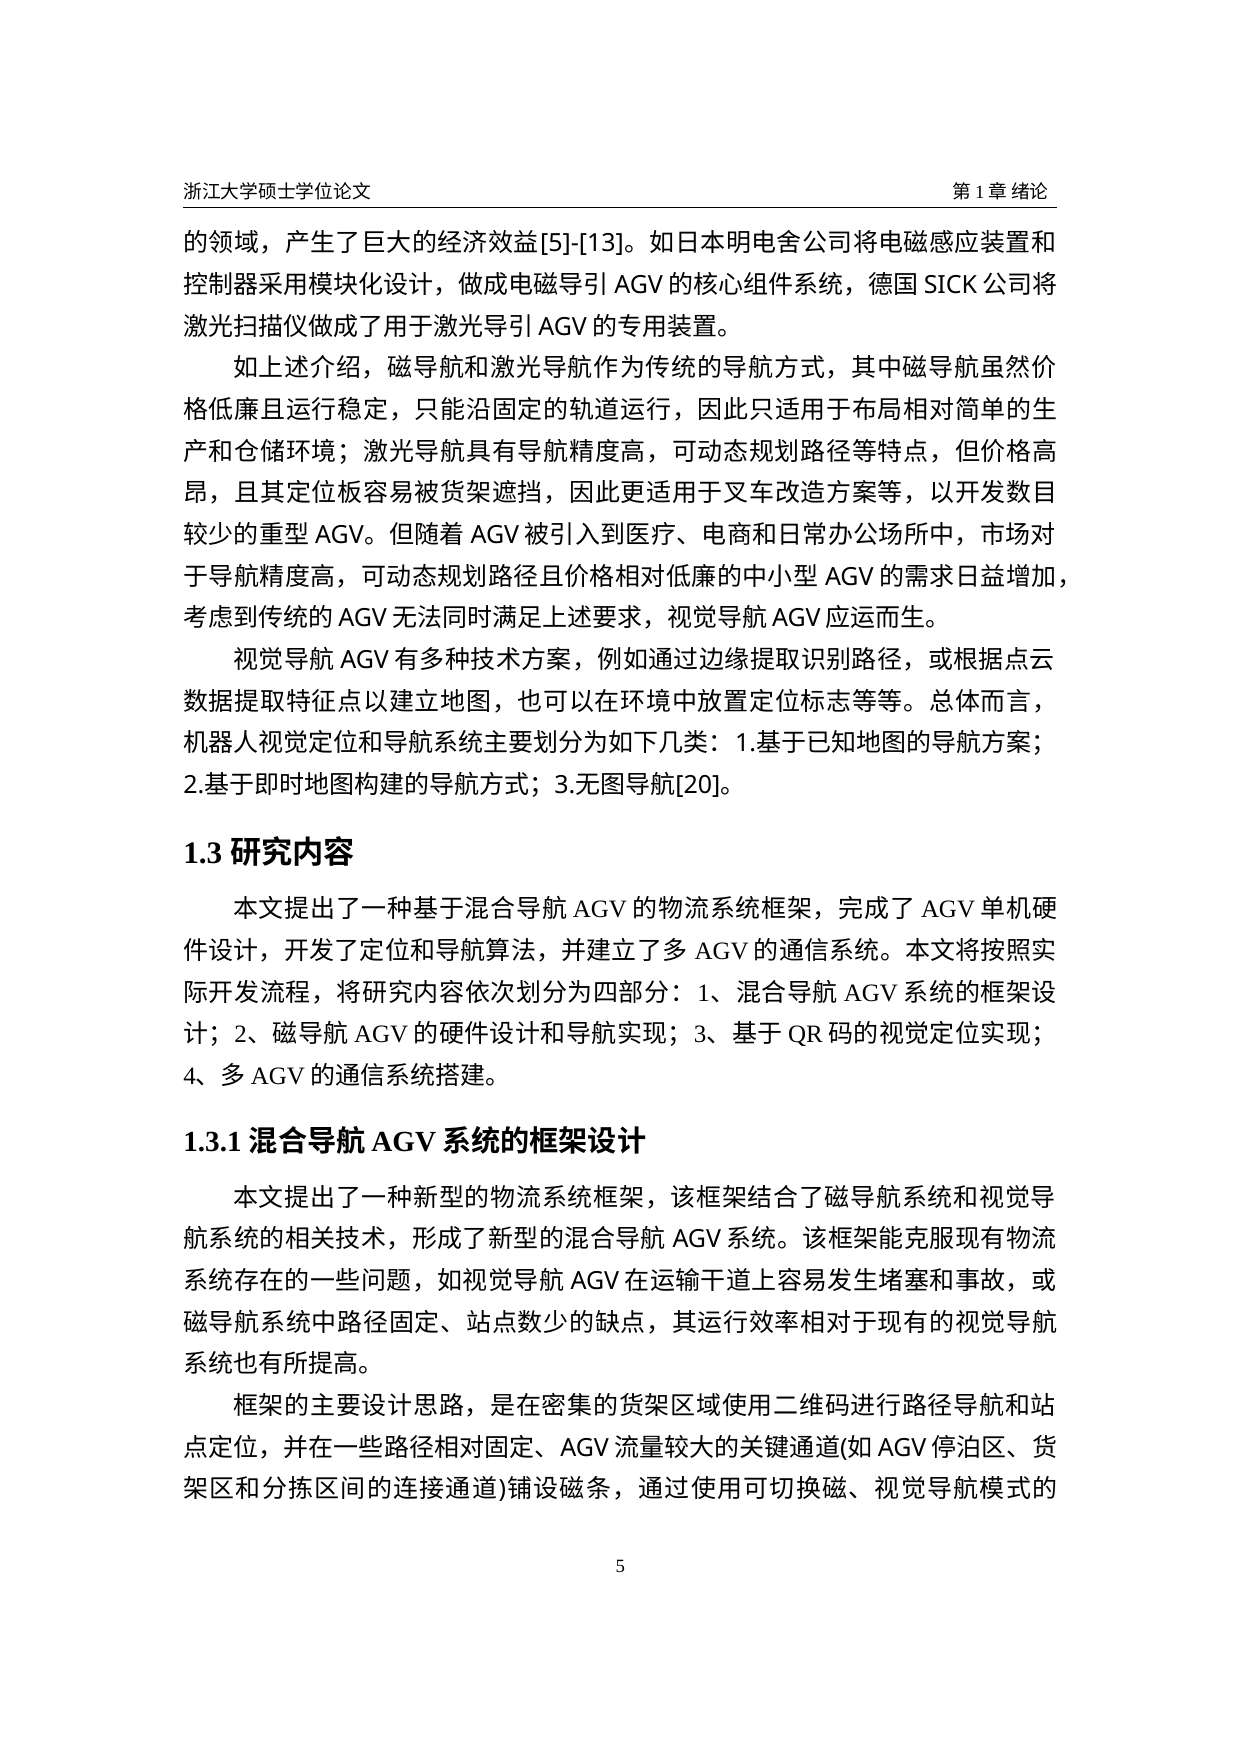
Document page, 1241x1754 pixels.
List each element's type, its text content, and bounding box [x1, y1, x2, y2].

text 如上述介绍，磁导航和激光导航作为传统的导航方式，其中磁导航虽然价格低廉且运行稳定，只能沿固定的轨道运行，因此只适用于布局相对简单的生产和仓储环境；激光导航具有导航精度高，可动态规划路径等特点，但价格高昂，且其定位板容易被货架遮挡，因此更适用于叉车改造方案等，以开发数目较少的重型AGV。但随着AGV被引入到医疗、电商和日常办公场所中，市场对于导航精度高，可动态规划路径且价格相对低廉的中小型AGV的需求日益增加，考虑到传统的AGV无法同时满足上述要求，视觉导航AGV应运而生。 [183, 343, 1057, 635]
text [183, 218, 1057, 343]
text 视觉导航AGV有多种技术方案，例如通过边缘提取识别路径，或根据点云数据提取特征点以建立地图，也可以在环境中放置定位标志等等。总体而言，机器人视觉定位和导航系统主要划分为如下几类：1.基于已知地图的导航方案；2.基于即时地图构建的导航方式；3.无图导航[20]。 [183, 635, 1057, 802]
text 本文提出了一种基于混合导航AGV的物流系统框架，完成了AGV单机硬件设计，开发了定位和导航算法，并建立了多AGV的通信系统。本文将按照实际开发流程，将研究内容依次划分为四部分：1、混合导航AGV系统的框架设计；2、磁导航AGV的硬件设计和导航实现；3、基于QR码的视觉定位实现；4、多AGV的通信系统搭建。 [183, 884, 1057, 1093]
subtitle 混合导航AGV系统的框架设计 [183, 1118, 1057, 1160]
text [183, 1381, 1057, 1506]
text 本文提出了一种新型的物流系统框架，该框架结合了磁导航系统和视觉导航系统的相关技术，形成了新型的混合导航AGV系统。该框架能克服现有物流系统存在的一些问题，如视觉导航AGV在运输干道上容易发生堵塞和事故，或磁导航系统中路径固定、站点数少的缺点，其运行效率相对于现有的视觉导航系统也有所提高。 [183, 1173, 1057, 1381]
subtitle 研究内容 [183, 827, 1057, 872]
